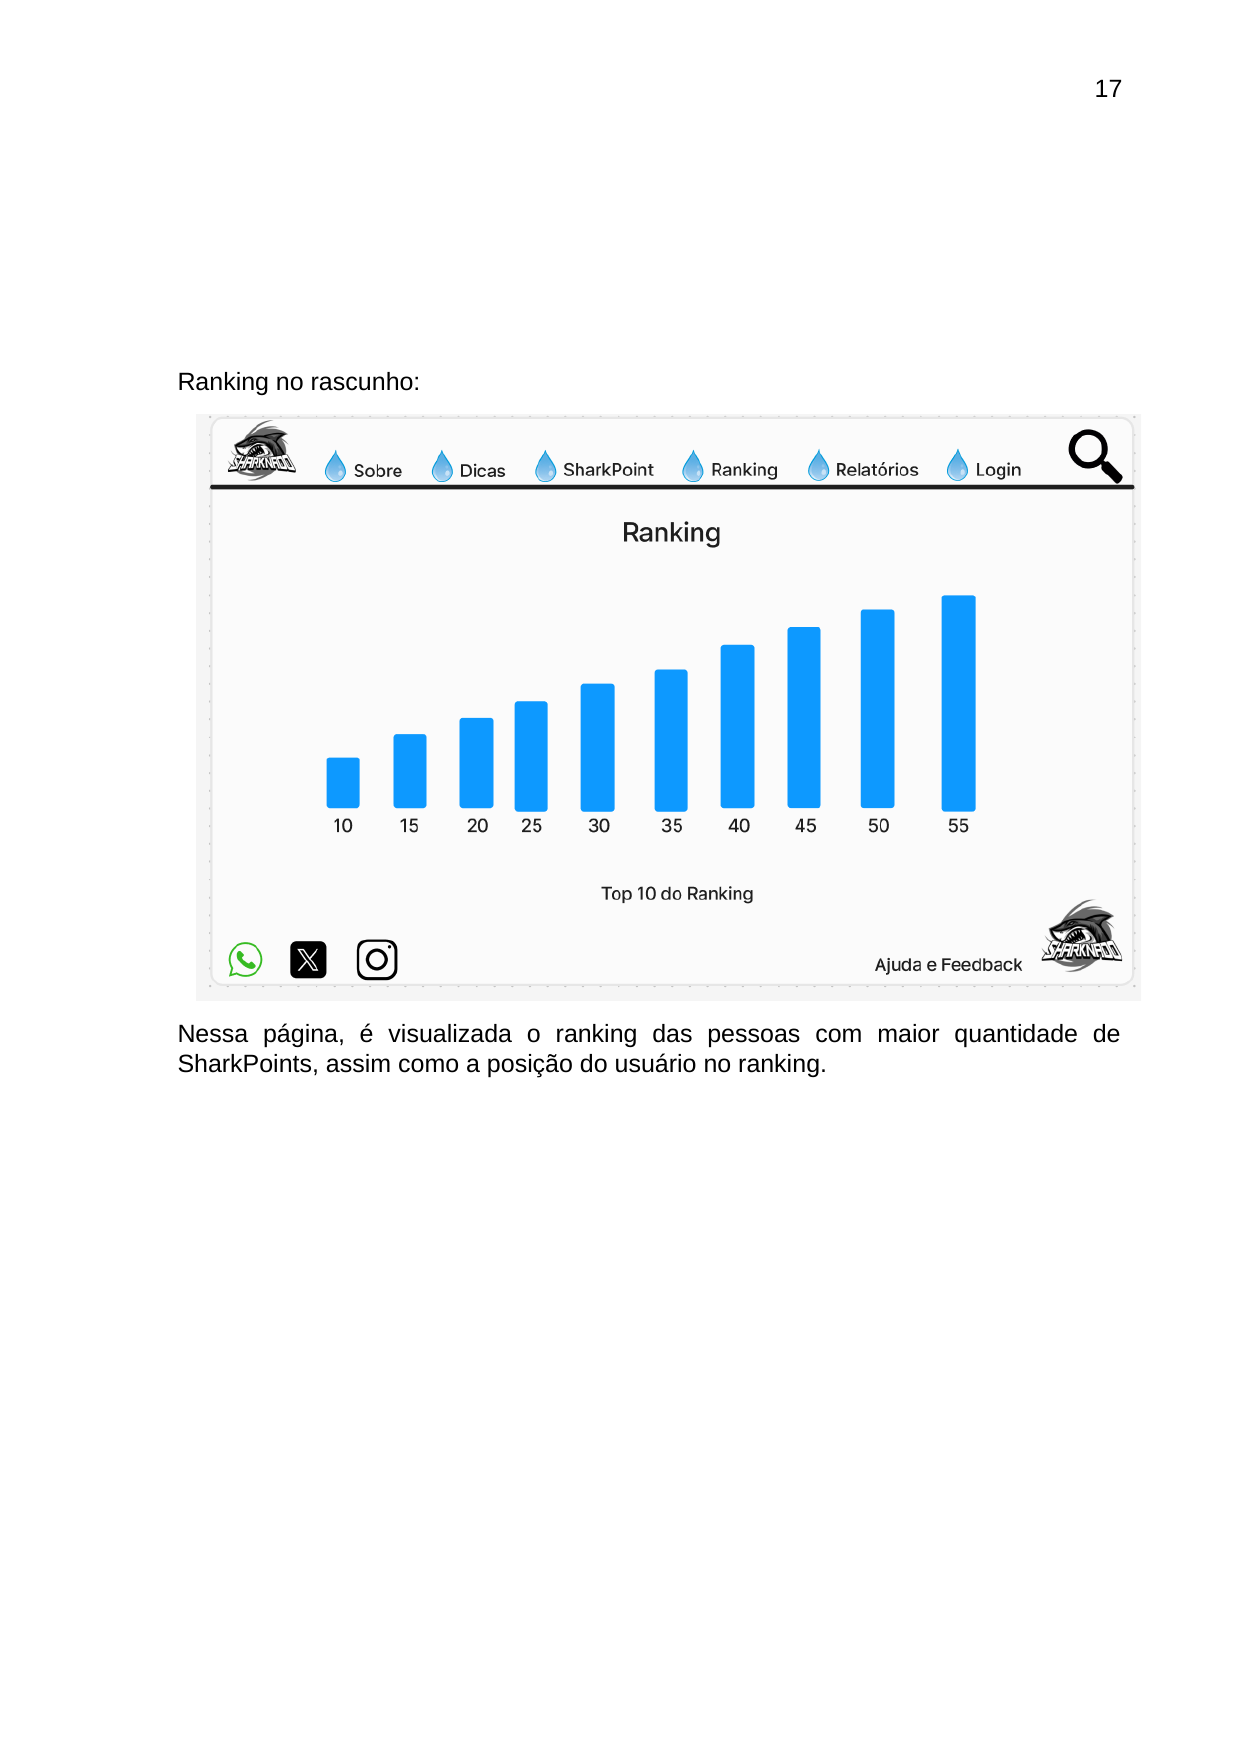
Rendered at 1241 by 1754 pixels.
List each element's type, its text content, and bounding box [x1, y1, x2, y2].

text Nessa página, é visualizada o ranking das pessoas com maior quantidade de SharkPoints, assim como a posição do usuário no ranking. [177, 1019, 1122, 1078]
text Ranking no rascunho: [177, 367, 1122, 396]
